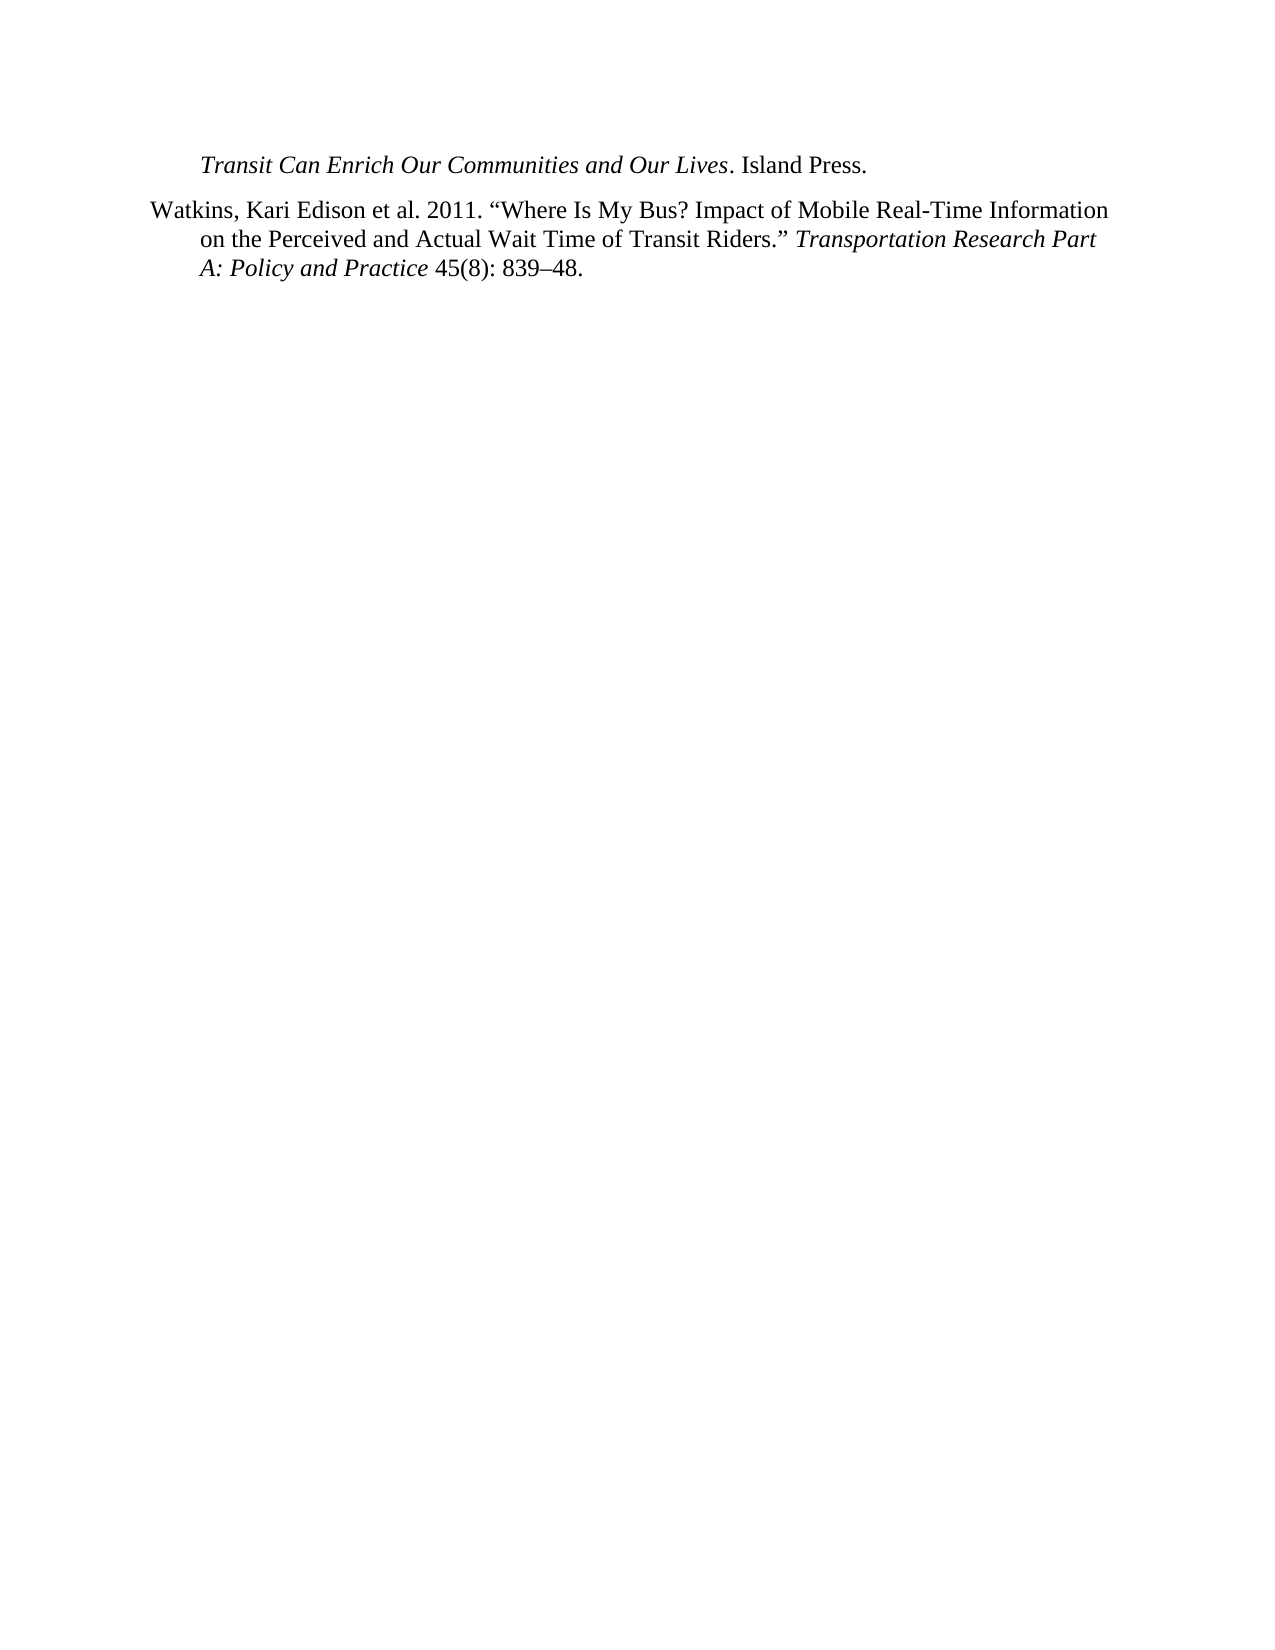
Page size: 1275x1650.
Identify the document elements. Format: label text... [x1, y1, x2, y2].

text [150, 150, 1125, 179]
text Watkins, Kari Edison et al. 2011. “Where Is My Bus? Impact of Mobile Real-Time Information on the Perceived and Actual Wait Time of Transit Riders.” Transportation Research Part A: Policy and Practice 45(8): 839–48. [150, 195, 1125, 282]
